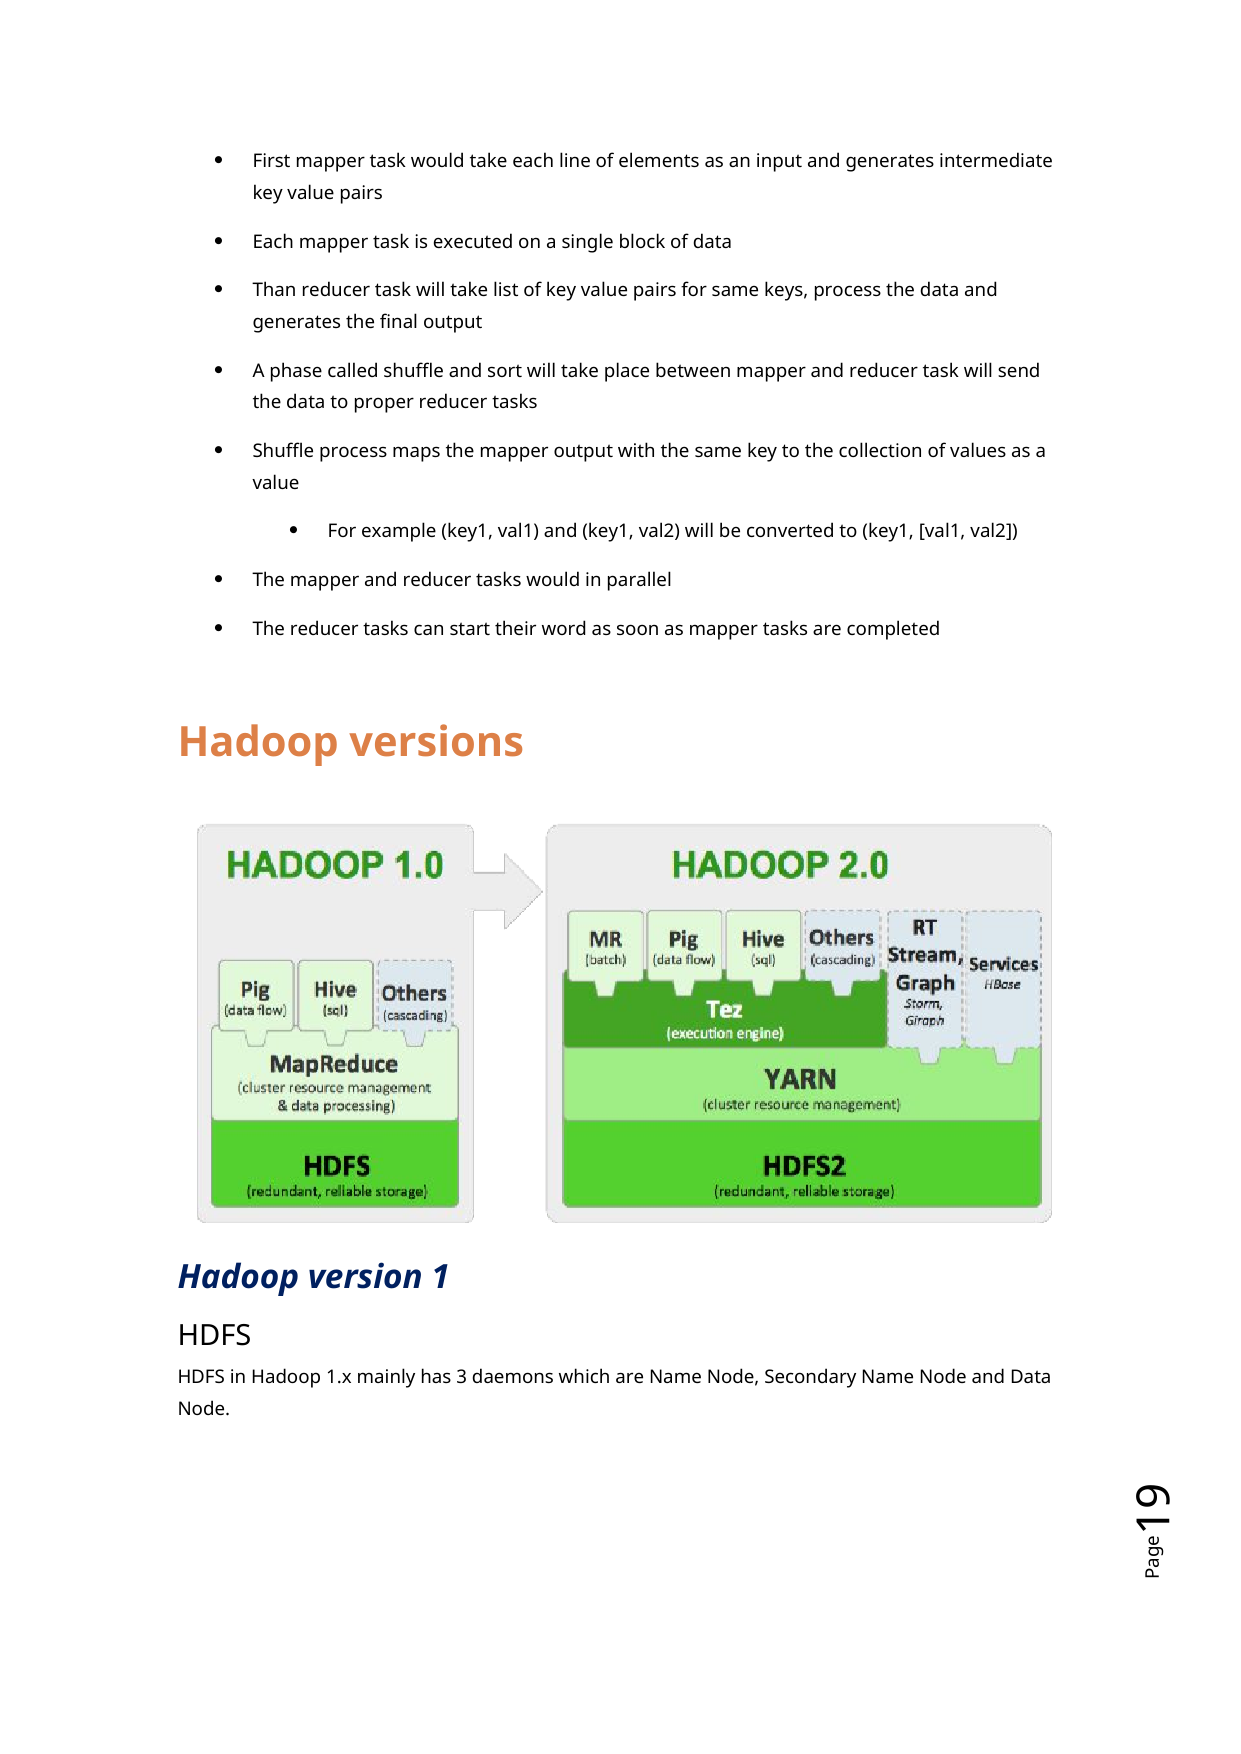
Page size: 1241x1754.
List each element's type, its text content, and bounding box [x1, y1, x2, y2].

list The reducer tasks can start their word as soon as mapper tasks are completed [215, 615, 1063, 640]
list For example (key1, val1) and (key1, val2) will be converted to (key1, [val1, val2]) [290, 518, 1063, 543]
picture [177, 817, 1063, 1231]
subtitle HDFS [177, 1314, 1063, 1354]
list First mapper task would take each line of elements as an input and generates intermediate key value pairs [215, 148, 1063, 205]
list A phase called shuffle and sort will take place between mapper and reducer task will send the data to proper reducer tasks [215, 357, 1063, 414]
list Each mapper task is executed on a single block of data [215, 228, 1063, 253]
list Than reducer task will take list of key value pairs for same keys, process the data and generates the final output [215, 277, 1063, 334]
text HDFS in Hadoop 1.x mainly has 3 daemons which are Name Node, Secondary Name Node and Data Node. [177, 1364, 1063, 1421]
list The mapper and reducer tasks would in parallel [215, 566, 1063, 592]
subtitle Hadoop versions [177, 712, 1063, 769]
subtitle Hadoop version 1 [177, 1253, 1063, 1298]
list Shuffle process maps the mapper output with the same key to the collection of values as a value [215, 437, 1063, 495]
